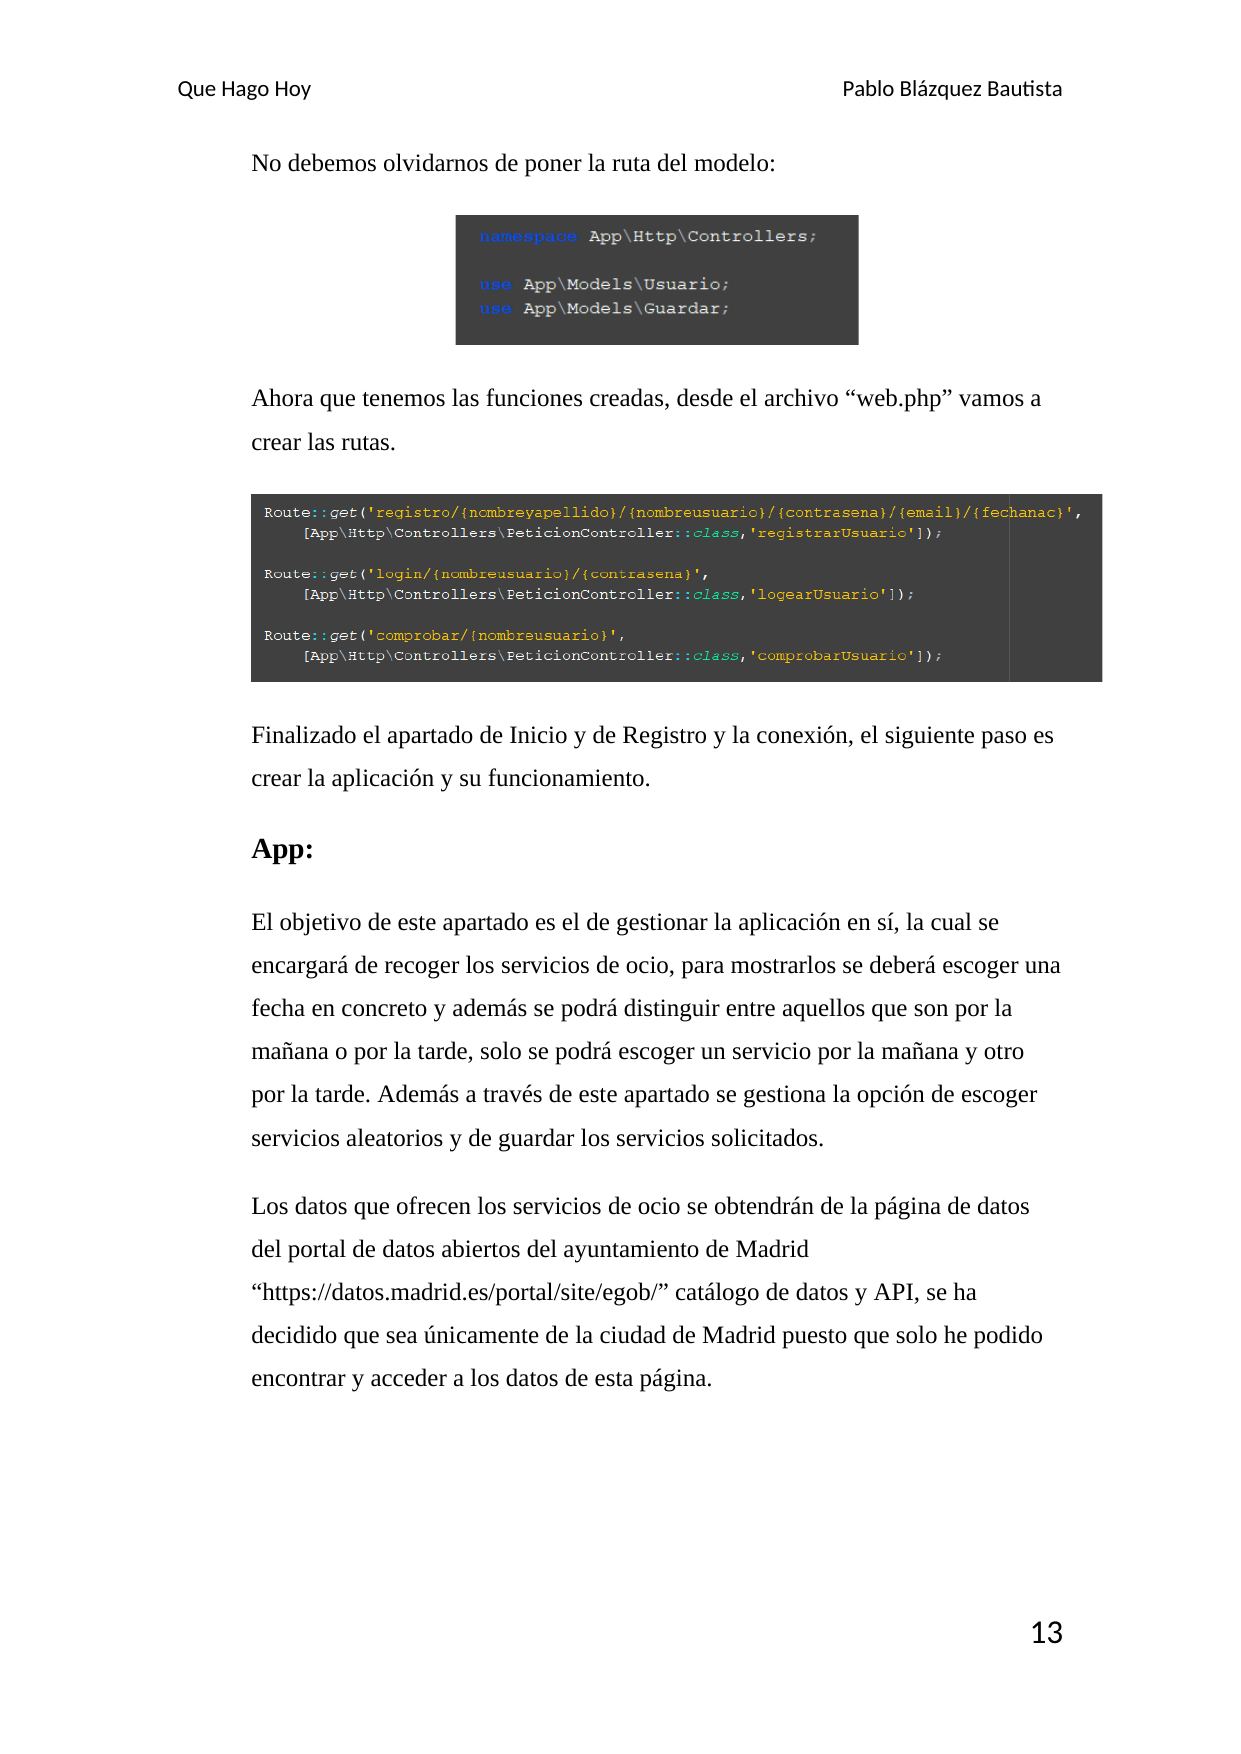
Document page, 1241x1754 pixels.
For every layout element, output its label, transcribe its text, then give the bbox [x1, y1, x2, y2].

picture [251, 494, 1103, 682]
text No debemos olvidarnos de poner la ruta del modelo: [251, 148, 1063, 176]
text El objetivo de este apartado es el de gestionar la aplicación en sí, la cual se encargará de recoger los servicios de ocio, para mostrarlos se deberá escoger una fecha en concreto y además se podrá distinguir entre aquellos que son por la mañana o por la tarde, solo se podrá escoger un servicio por la mañana y otro por la tarde. Además a través de este apartado se gestiona la opción de escoger servicios aleatorios y de guardar los servicios solicitados. [251, 907, 1063, 1151]
text Los datos que ofrecen los servicios de ocio se obtendrán de la página de datos del portal de datos abiertos del ayuntamiento de Madrid “https://datos.madrid.es/portal/site/egob/” catálogo de datos y API, se ha decidido que sea únicamente de la ciudad de Madrid puesto que solo he podido encontrar y acceder a los datos de esta página. [251, 1191, 1063, 1392]
text Finalizado el apartado de Inicio y de Registro y la conexión, el siguiente paso es crear la aplicación y su funcionamiento. [251, 720, 1063, 792]
text App: [251, 832, 1063, 865]
text Ahora que tenemos las funciones creadas, desde el archivo “web.php” vamos a crear las rutas. [251, 383, 1063, 455]
picture [455, 215, 859, 345]
